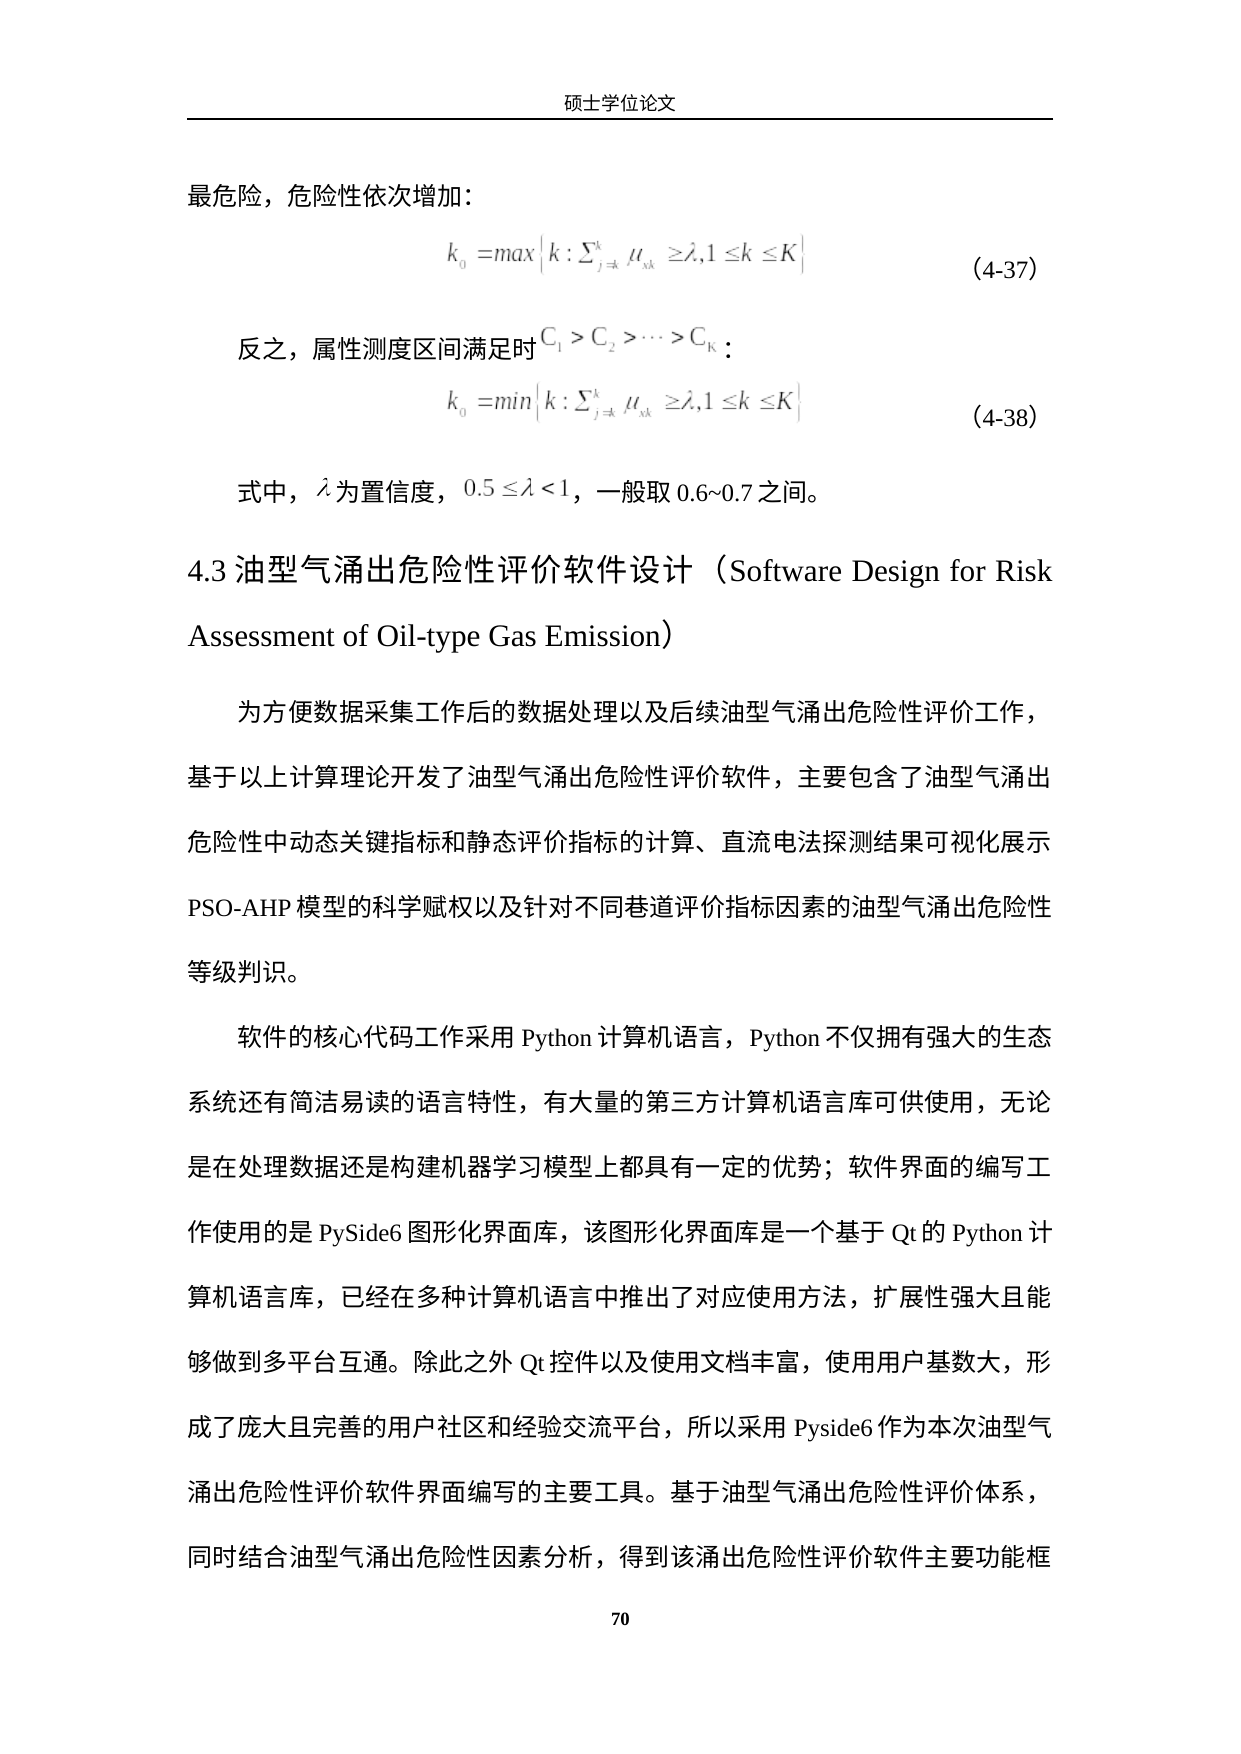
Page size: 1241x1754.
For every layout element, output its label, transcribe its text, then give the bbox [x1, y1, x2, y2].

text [187, 162, 1053, 227]
text 为方便数据采集工作后的数据处理以及后续油型气涌出危险性评价工作，基于以上计算理论开发了油型气涌出危险性评价软件，主要包含了油型气涌出危险性中动态关键指标和静态评价指标的计算、直流电法探测结果可视化展示、PSO-AHP模型的科学赋权以及针对不同巷道评价指标因素的油型气涌出危险性等级判识。 [187, 678, 1053, 1003]
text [187, 1003, 1053, 1588]
text 反之，属性测度区间满足时： [187, 310, 1053, 375]
text 式中，为置信度，，一般取0.6~0.7之间。 [187, 458, 1053, 523]
list 油型气涌出危险性评价软件设计（Software Design for Risk Assessment of Oil-type Gas Emission） [187, 536, 1053, 666]
